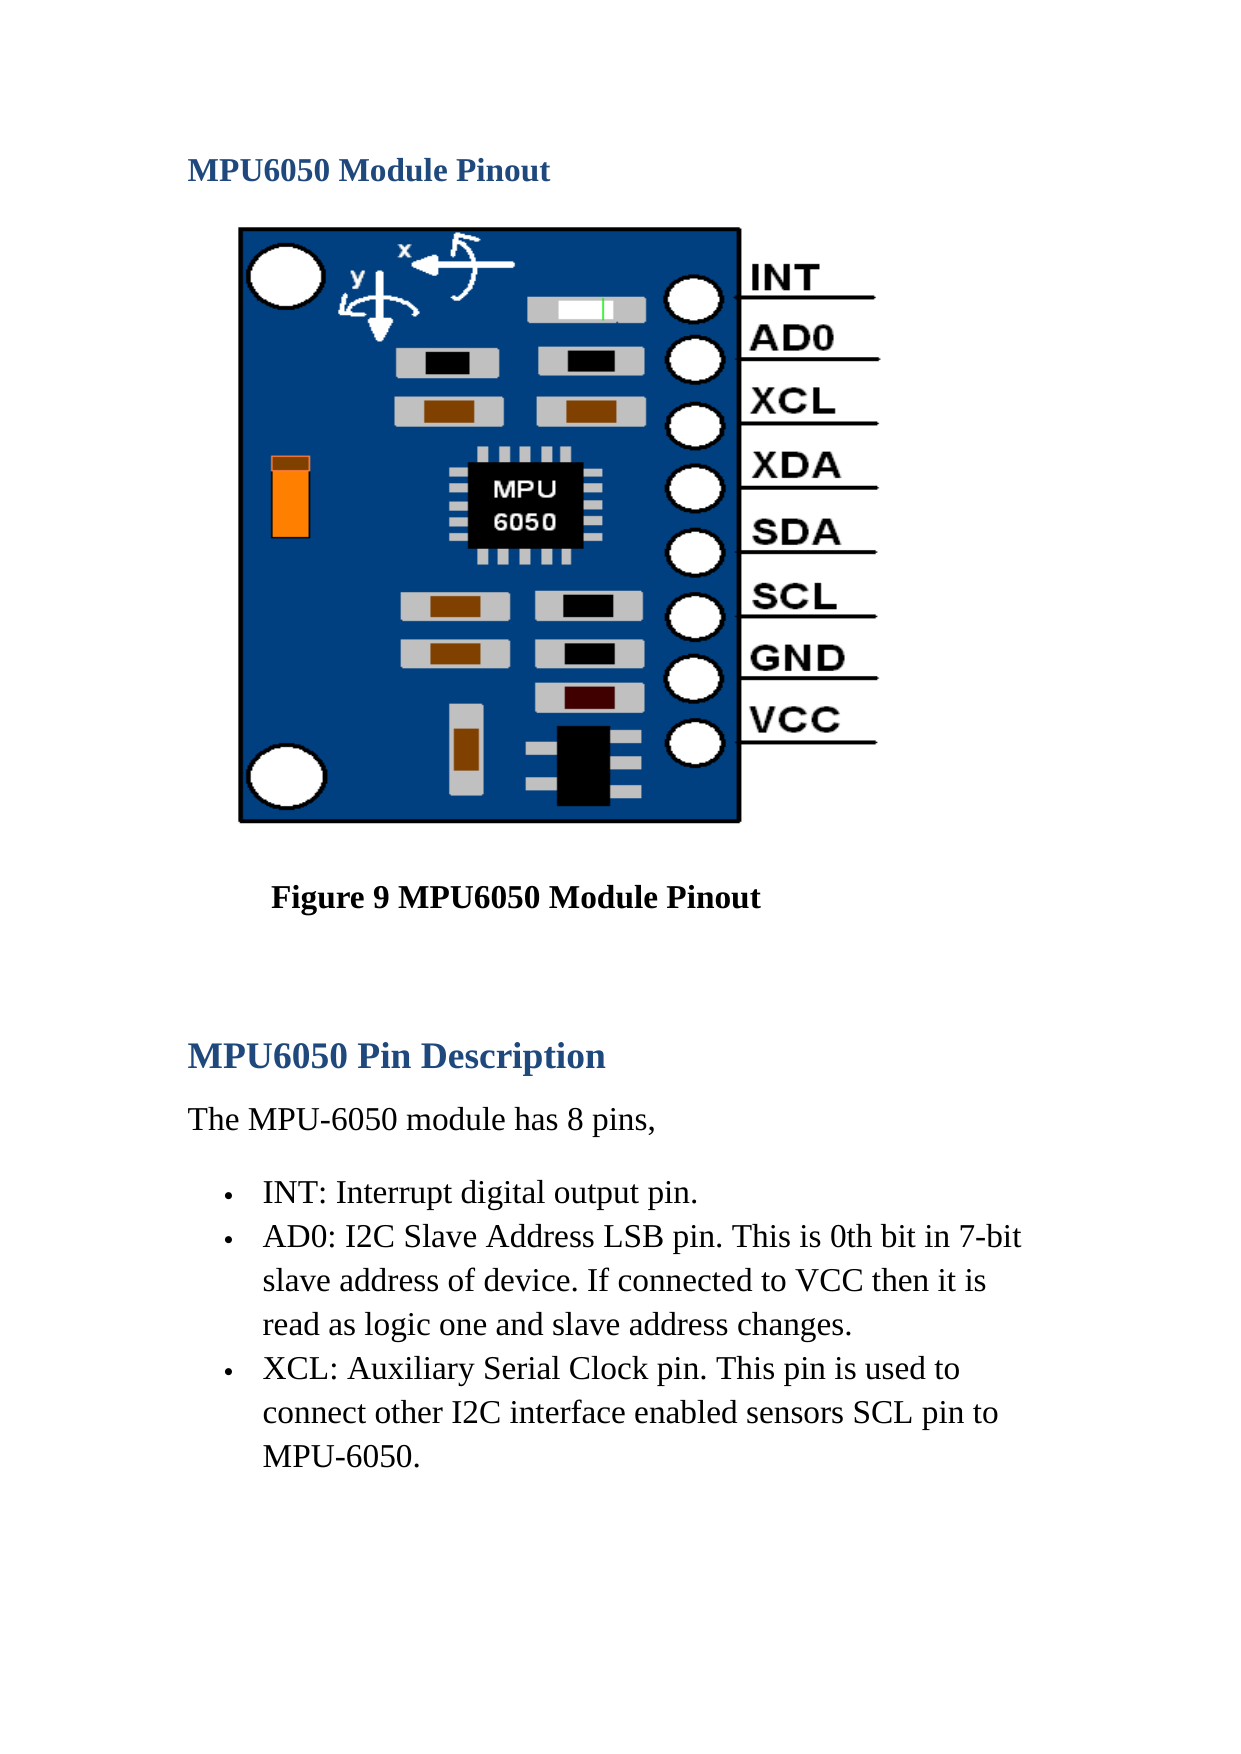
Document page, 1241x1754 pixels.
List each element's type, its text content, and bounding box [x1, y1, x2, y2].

picture [187, 209, 926, 843]
subtitle Figure 9 MPU6050 Module Pinout [187, 878, 1053, 916]
text The MPU-6050 module has 8 pins, [187, 1099, 1053, 1137]
subtitle MPU6050 Module Pinout [187, 150, 1053, 188]
list XCL: Auxiliary Serial Clock pin. This pin is used to connect other I2C interface enabled sensors SCL pin to MPU-6050. [225, 1349, 1053, 1475]
list AD0: I2C Slave Address LSB pin. This is 0th bit in 7-bit slave address of device. If connected to VCC then it is read as logic one and slave address changes. [225, 1216, 1053, 1343]
list INT: Interrupt digital output pin. [225, 1172, 1053, 1211]
subtitle MPU6050 Pin Description [187, 1034, 1053, 1077]
